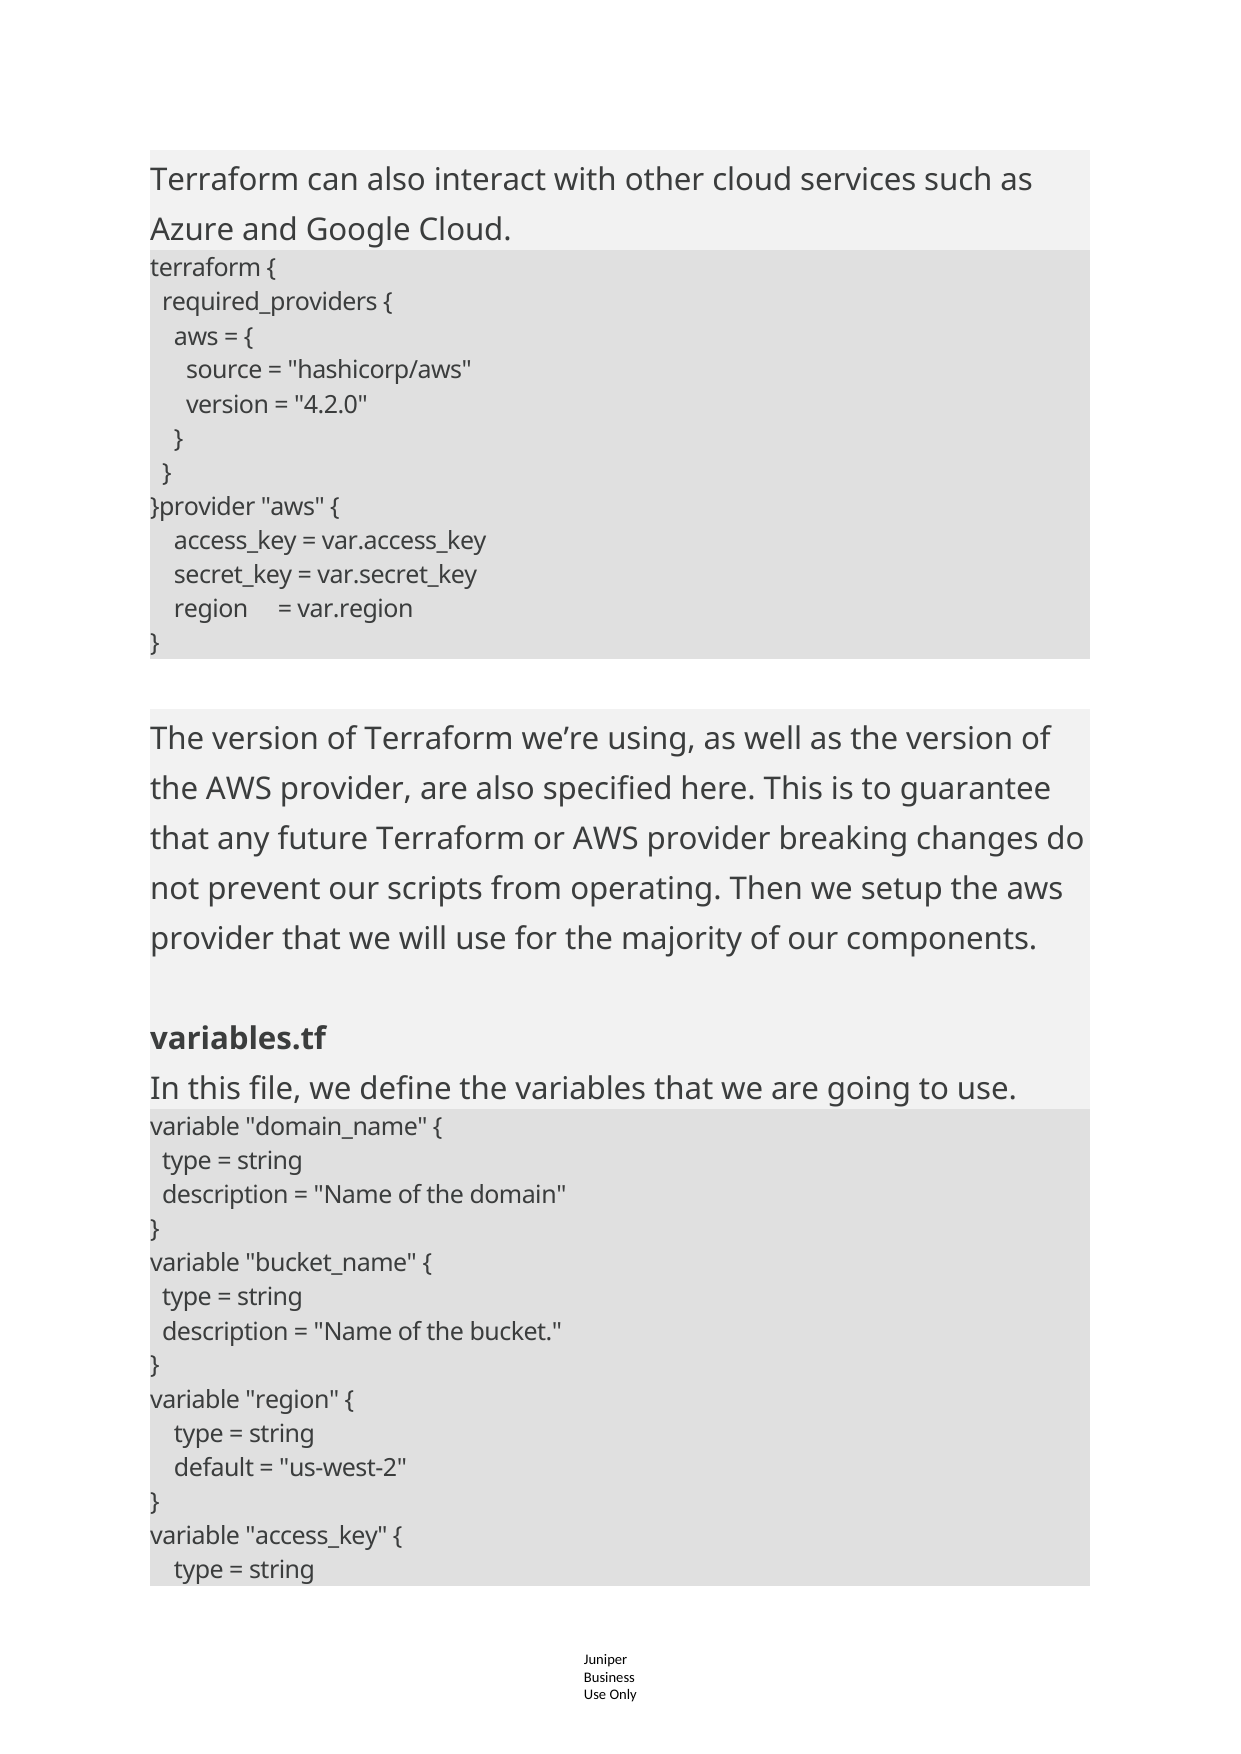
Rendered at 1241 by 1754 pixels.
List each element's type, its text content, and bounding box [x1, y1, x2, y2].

text The version of Terraform we’re using, as well as the version of the AWS provider, are also specified here. This is to guarantee that any future Terraform or AWS provider breaking changes do not prevent our scripts from operating. Then we setup the aws provider that we will use for the majority of our components. [150, 709, 1090, 959]
text variables.tf In this file, we define the variables that we are going to use. [150, 1009, 1090, 1109]
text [150, 150, 1090, 250]
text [150, 1109, 1090, 1586]
text terraform { required_providers { aws = { source = "hashicorp/aws" version = "4.2.0" } } }provider "aws" { access_key = var.access_key secret_key = var.secret_key region = var.region } [150, 250, 1090, 659]
